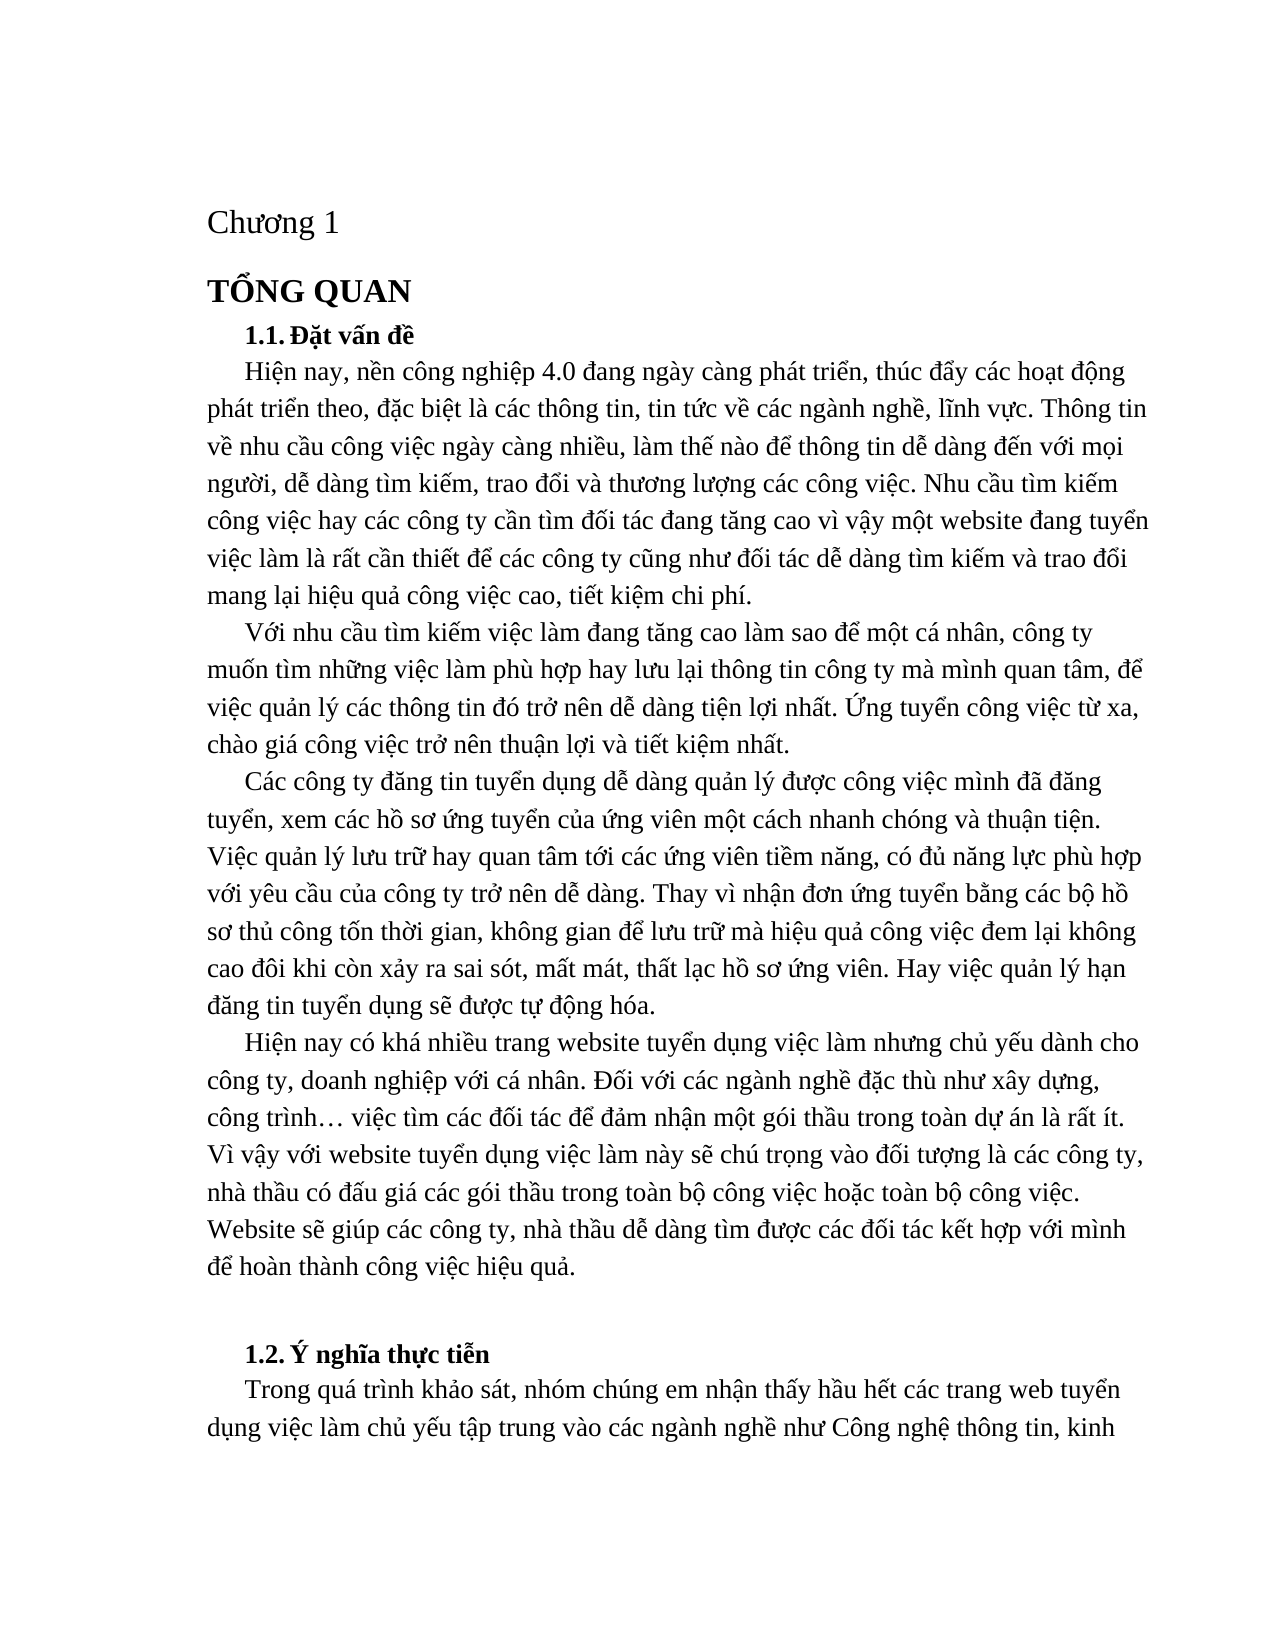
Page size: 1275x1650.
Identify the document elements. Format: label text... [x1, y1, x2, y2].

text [207, 1373, 1157, 1442]
subtitle Đặt vấn đề [244, 319, 1157, 351]
text Hiện nay, nền công nghiệp 4.0 đang ngày càng phát triển, thúc đẩy các hoạt động phát triển theo, đặc biệt là các thông tin, tin tức về các ngành nghề, lĩnh vực. Thông tin về nhu cầu công việc ngày càng nhiều, làm thế nào để thông tin dễ dàng đến với mọi người, dễ dàng tìm kiếm, trao đổi và thương lượng các công việc. Nhu cầu tìm kiếm công việc hay các công ty cần tìm đối tác đang tăng cao vì vậy một website đang tuyển việc làm là rất cần thiết để các công ty cũng như đối tác dễ dàng tìm kiếm và trao đổi mang lại hiệu quả công việc cao, tiết kiệm chi phí. [207, 355, 1157, 610]
subtitle TỔNG QUAN [207, 271, 1157, 309]
subtitle Ý nghĩa thực tiễn [244, 1338, 1157, 1369]
text Các công ty đăng tin tuyển dụng dễ dàng quản lý được công việc mình đã đăng tuyển, xem các hồ sơ ứng tuyển của ứng viên một cách nhanh chóng và thuận tiện. Việc quản lý lưu trữ hay quan tâm tới các ứng viên tiềm năng, có đủ năng lực phù hợp với yêu cầu của công ty trở nên dễ dàng. Thay vì nhận đơn ứng tuyển bằng các bộ hồ sơ thủ công tốn thời gian, không gian để lưu trữ mà hiệu quả công việc đem lại không cao đôi khi còn xảy ra sai sót, mất mát, thất lạc hồ sơ ứng viên. Hay việc quản lý hạn đăng tin tuyển dụng sẽ được tự động hóa. [207, 765, 1157, 1020]
text Với nhu cầu tìm kiếm việc làm đang tăng cao làm sao để một cá nhân, công ty muốn tìm những việc làm phù hợp hay lưu lại thông tin công ty mà mình quan tâm, để việc quản lý các thông tin đó trở nên dễ dàng tiện lợi nhất. Ứng tuyển công việc từ xa, chào giá công việc trở nên thuận lợi và tiết kiệm nhất. [207, 616, 1157, 759]
text Hiện nay có khá nhiều trang website tuyển dụng việc làm nhưng chủ yếu dành cho công ty, doanh nghiệp với cá nhân. Đối với các ngành nghề đặc thù như xây dựng, công trình… việc tìm các đối tác để đảm nhận một gói thầu trong toàn dự án là rất ít. Vì vậy với website tuyển dụng việc làm này sẽ chú trọng vào đối tượng là các công ty, nhà thầu có đấu giá các gói thầu trong toàn bộ công việc hoặc toàn bộ công việc. Website sẽ giúp các công ty, nhà thầu dễ dàng tìm được các đối tác kết hợp với mình để hoàn thành công việc hiệu quả. [207, 1026, 1157, 1281]
